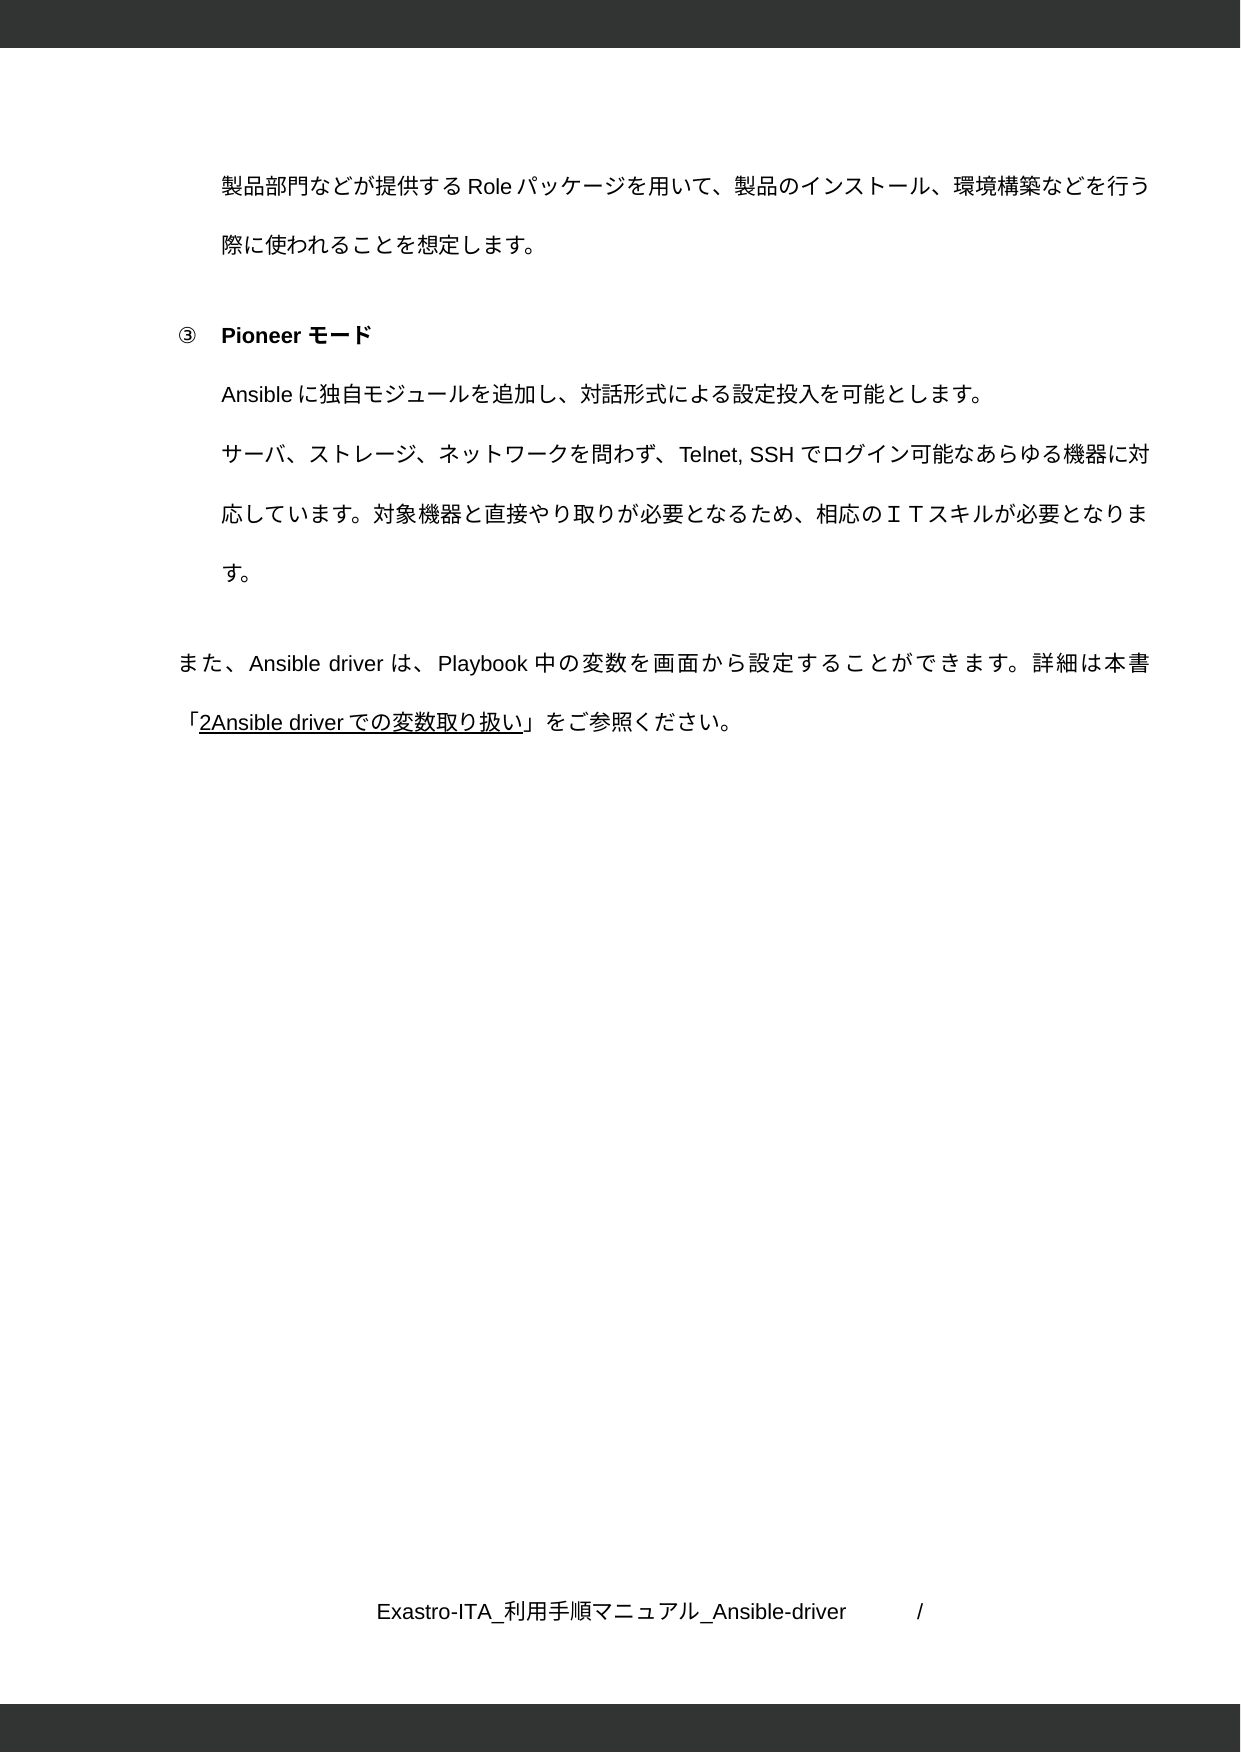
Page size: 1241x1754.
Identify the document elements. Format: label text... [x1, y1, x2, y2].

text Pioneer モード Ansibleに独自モジュールを追加し、対話形式による設定投入を可能とします。 サーバ、ストレージ、ネットワークを問わず、Telnet, SSH でログイン可能なあらゆる機器に対応しています。対象機器と直接やり取りが必要となるため、相応のＩＴスキルが必要となります。 [177, 304, 1152, 602]
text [177, 155, 1152, 274]
text また、Ansible driverは、Playbook中の変数を画面から設定することができます。詳細は本書「2Ansible driverでの変数取り扱い」をご参照ください。 [177, 632, 1152, 751]
picture [0, 0, 1241, 48]
picture [0, 1704, 1241, 1752]
